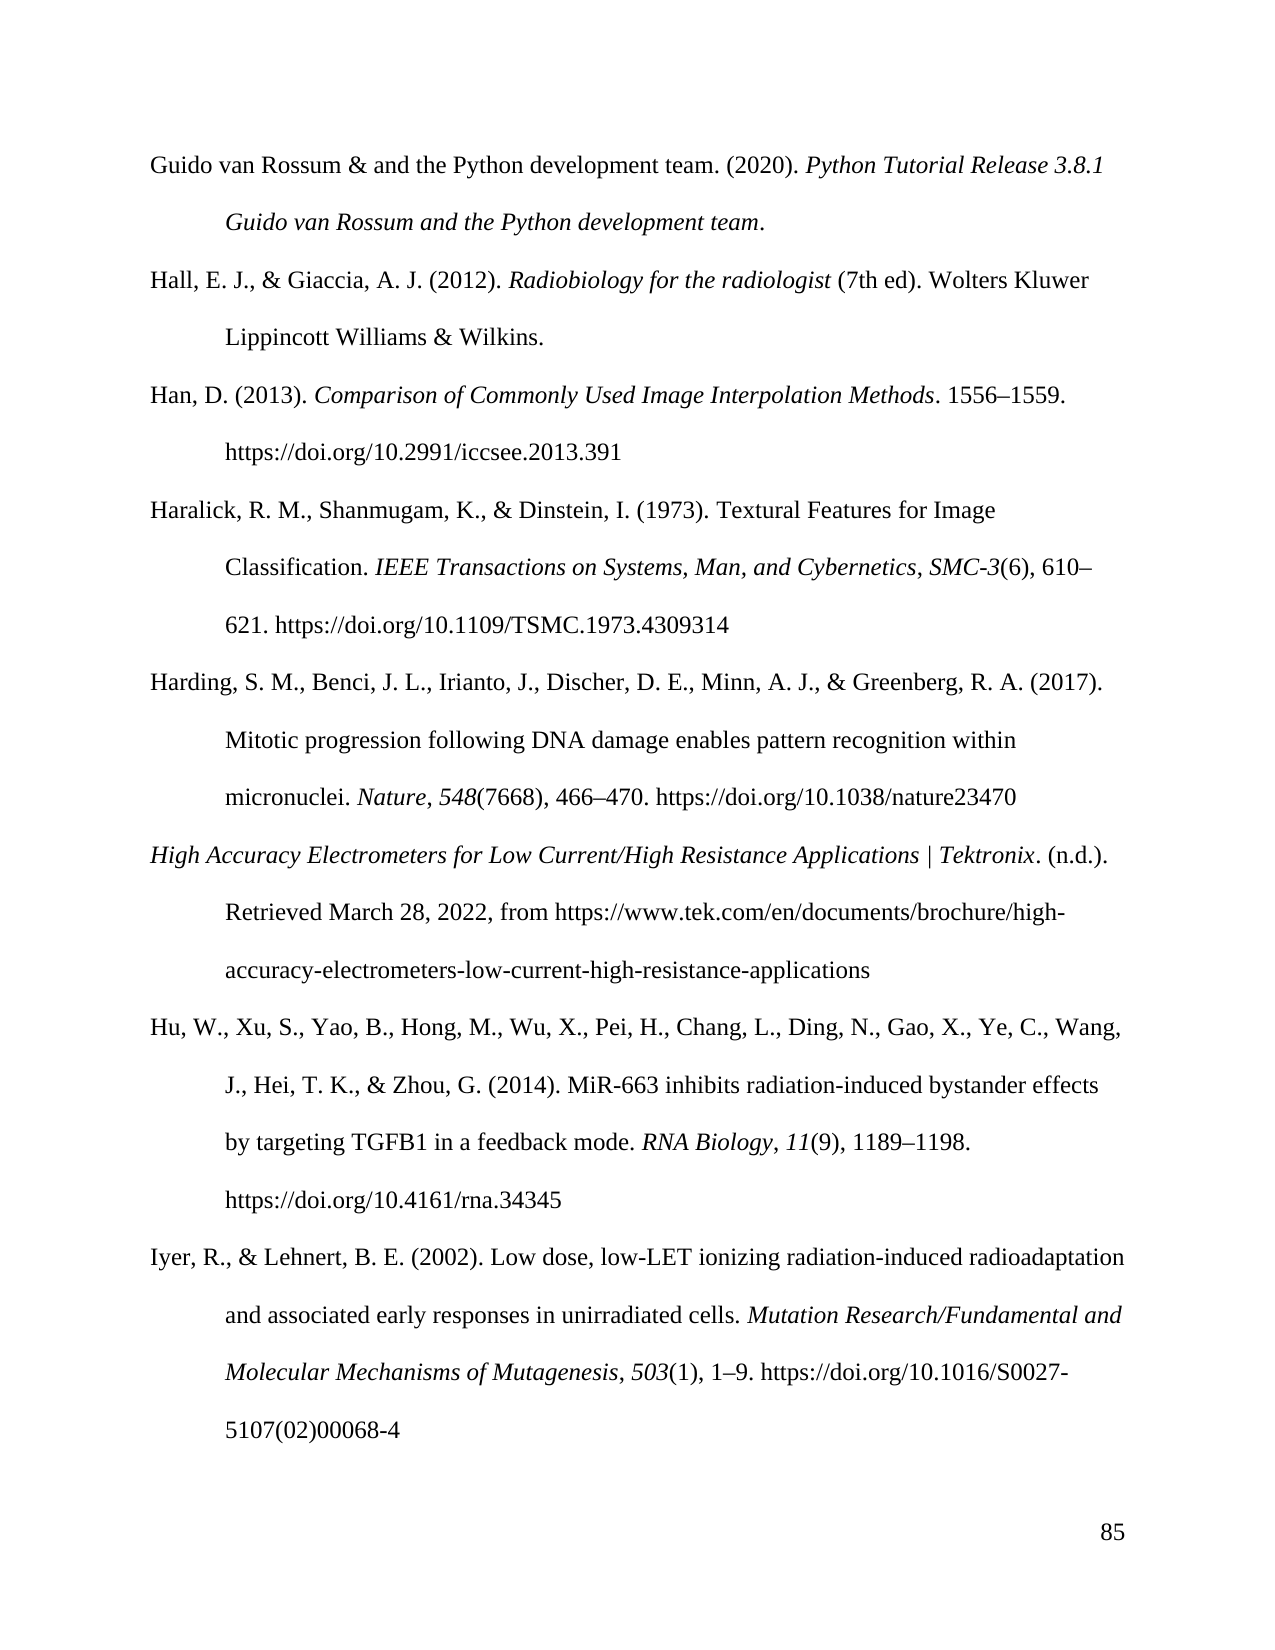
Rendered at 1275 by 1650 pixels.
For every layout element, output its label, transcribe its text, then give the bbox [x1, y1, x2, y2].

text Hu, W., Xu, S., Yao, B., Hong, M., Wu, X., Pei, H., Chang, L., Ding, N., Gao, X., Ye, C., Wang, J., Hei, T. K., & Zhou, G. (2014). MiR-663 inhibits radiation-induced bystander effects by targeting TGFB1 in a feedback mode. RNA Biology, 11(9), 1189–1198. https://doi.org/10.4161/rna.34345 [150, 1012, 1125, 1214]
text Iyer, R., & Lehnert, B. E. (2002). Low dose, low-LET ionizing radiation-induced radioadaptation and associated early responses in unirradiated cells. Mutation Research/Fundamental and Molecular Mechanisms of Mutagenesis, 503(1), 1–9. https://doi.org/10.1016/S0027-5107(02)00068-4 [150, 1242, 1125, 1444]
text High Accuracy Electrometers for Low Current/High Resistance Applications | Tektronix. (n.d.). Retrieved March 28, 2022, from https://www.tek.com/en/documents/brochure/high-accuracy-electrometers-low-current-high-resistance-applications [150, 840, 1125, 984]
text Haralick, R. M., Shanmugam, K., & Dinstein, I. (1973). Textural Features for Image Classification. IEEE Transactions on Systems, Man, and Cybernetics, SMC-3(6), 610–621. https://doi.org/10.1109/TSMC.1973.4309314 [150, 495, 1125, 639]
text Han, D. (2013). Comparison of Commonly Used Image Interpolation Methods. 1556–1559. https://doi.org/10.2991/iccsee.2013.391 [150, 380, 1125, 466]
text Harding, S. M., Benci, J. L., Irianto, J., Discher, D. E., Minn, A. J., & Greenberg, R. A. (2017). Mitotic progression following DNA damage enables pattern recognition within micronuclei. Nature, 548(7668), 466–470. https://doi.org/10.1038/nature23470 [150, 667, 1125, 811]
text Guido van Rossum & and the Python development team. (2020). Python Tutorial Release 3.8.1 Guido van Rossum and the Python development team. [150, 150, 1125, 236]
text Hall, E. J., & Giaccia, A. J. (2012). Radiobiology for the radiologist (7th ed). Wolters Kluwer Lippincott Williams & Wilkins. [150, 265, 1125, 351]
